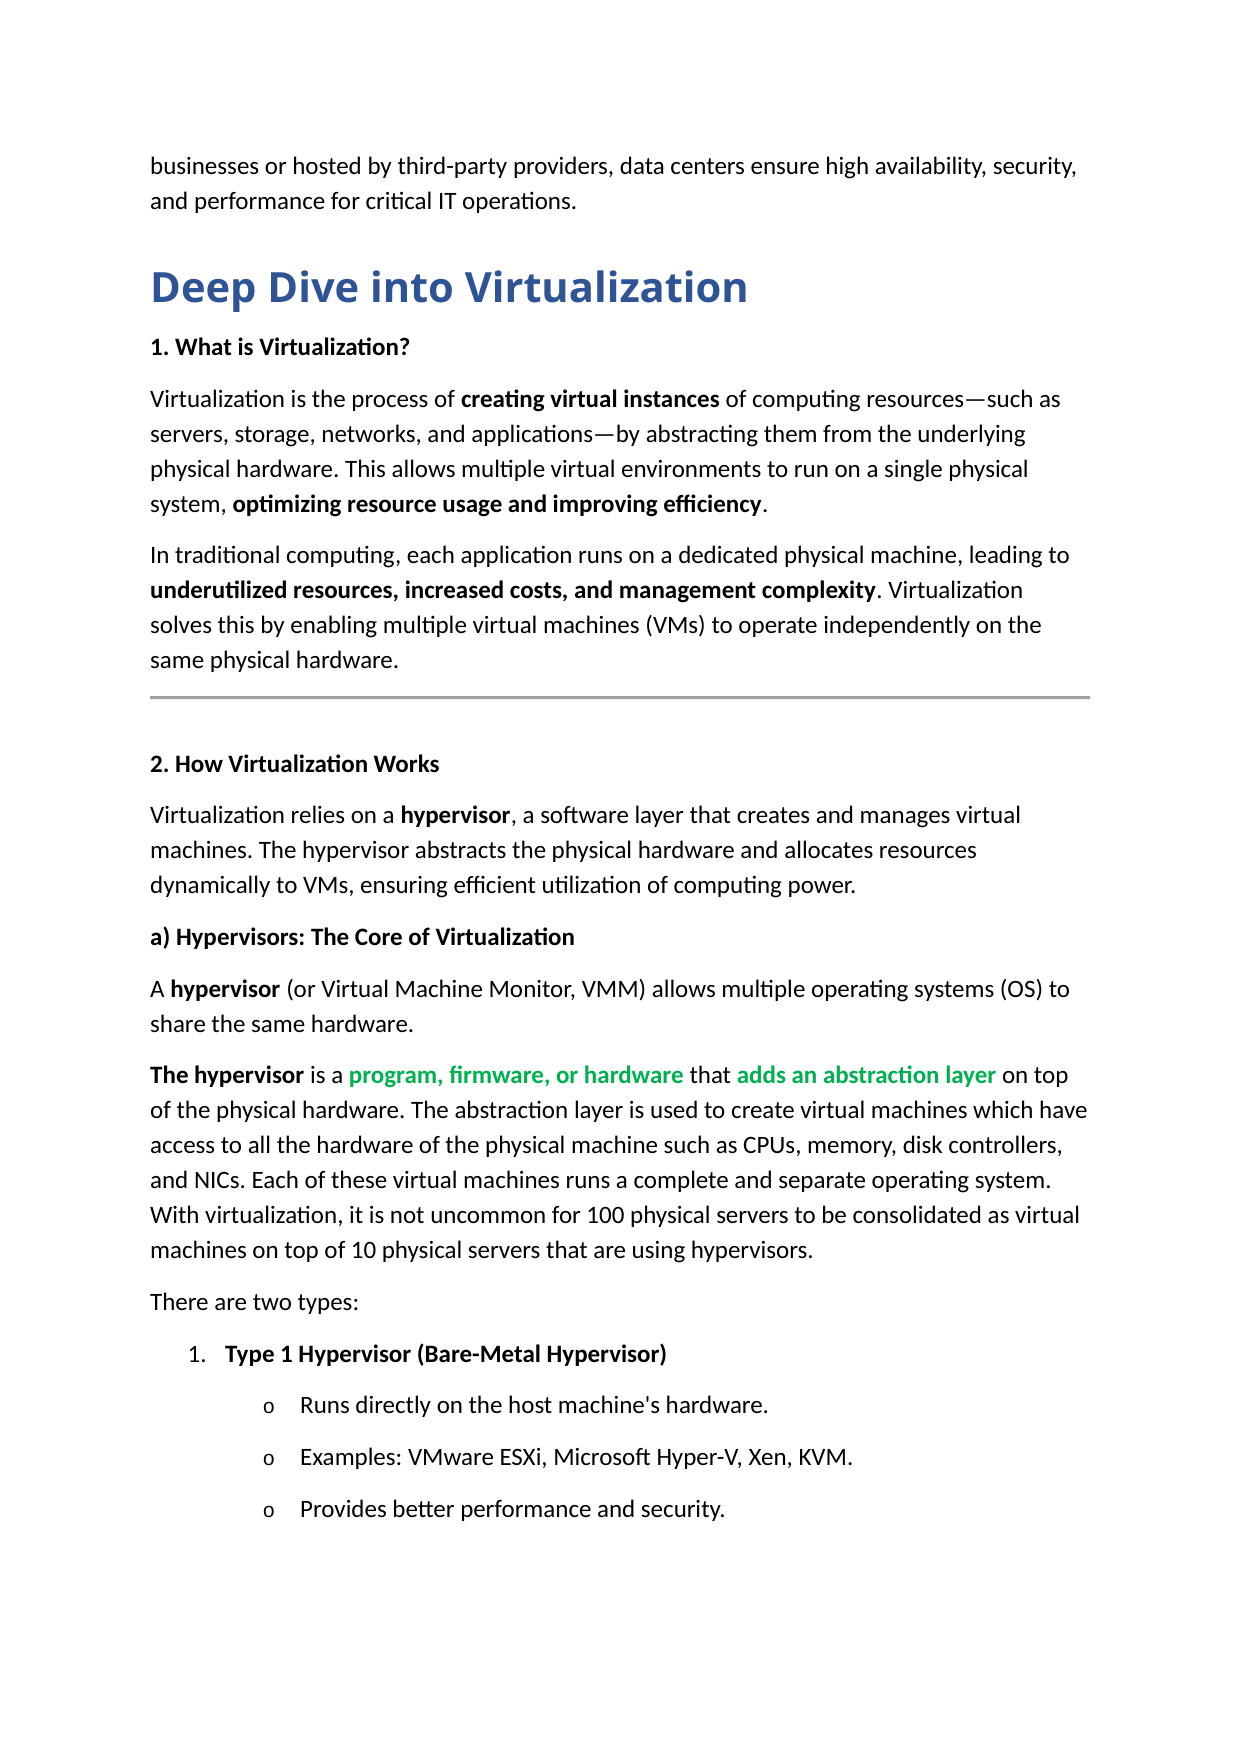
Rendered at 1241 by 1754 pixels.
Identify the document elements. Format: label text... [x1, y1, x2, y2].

list Runs directly on the host machine's hardware. [262, 1389, 1090, 1420]
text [150, 150, 1090, 216]
text A hypervisor (or Virtual Machine Monitor, VMM) allows multiple operating systems (OS) to share the same hardware. [150, 973, 1090, 1038]
text Virtualization relies on a hypervisor, a software layer that creates and manages virtual machines. The hypervisor abstracts the physical hardware and allocates resources dynamically to VMs, ensuring efficient utilization of computing power. [150, 799, 1090, 900]
text 2. How Virtualization Works [150, 748, 1090, 778]
text There are two types: [150, 1286, 1090, 1317]
list Provides better performance and security. [262, 1493, 1090, 1523]
text In traditional computing, each application runs on a dedicated physical machine, leading to underutilized resources, increased costs, and management complexity. Virtualization solves this by enabling multiple virtual machines (VMs) to operate independently on the same physical hardware. [150, 539, 1090, 675]
text The hypervisor is a program, firmware, or hardware that adds an abstraction layer on top of the physical hardware. The abstraction layer is used to create virtual machines which have access to all the hardware of the physical machine such as CPUs, memory, disk controllers, and NICs. Each of these virtual machines runs a complete and separate operating system. With virtualization, it is not uncommon for 100 physical servers to be consolidated as virtual machines on top of 10 physical servers that are using hypervisors. [150, 1059, 1090, 1265]
list Type 1 Hypervisor (Bare-Metal Hypervisor) [187, 1338, 1090, 1368]
list Examples: VMware ESXi, Microsoft Hyper-V, Xen, KVM. [262, 1441, 1090, 1472]
text a) Hypervisors: The Core of Virtualization [150, 921, 1090, 952]
text 1. What is Virtualization? [150, 331, 1090, 362]
text Virtualization is the process of creating virtual instances of computing resources—such as servers, storage, networks, and applications—by abstracting them from the underlying physical hardware. This allows multiple virtual environments to run on a single physical system, optimizing resource usage and improving efficiency. [150, 383, 1090, 518]
subtitle Deep Dive into Virtualization [150, 257, 1090, 314]
